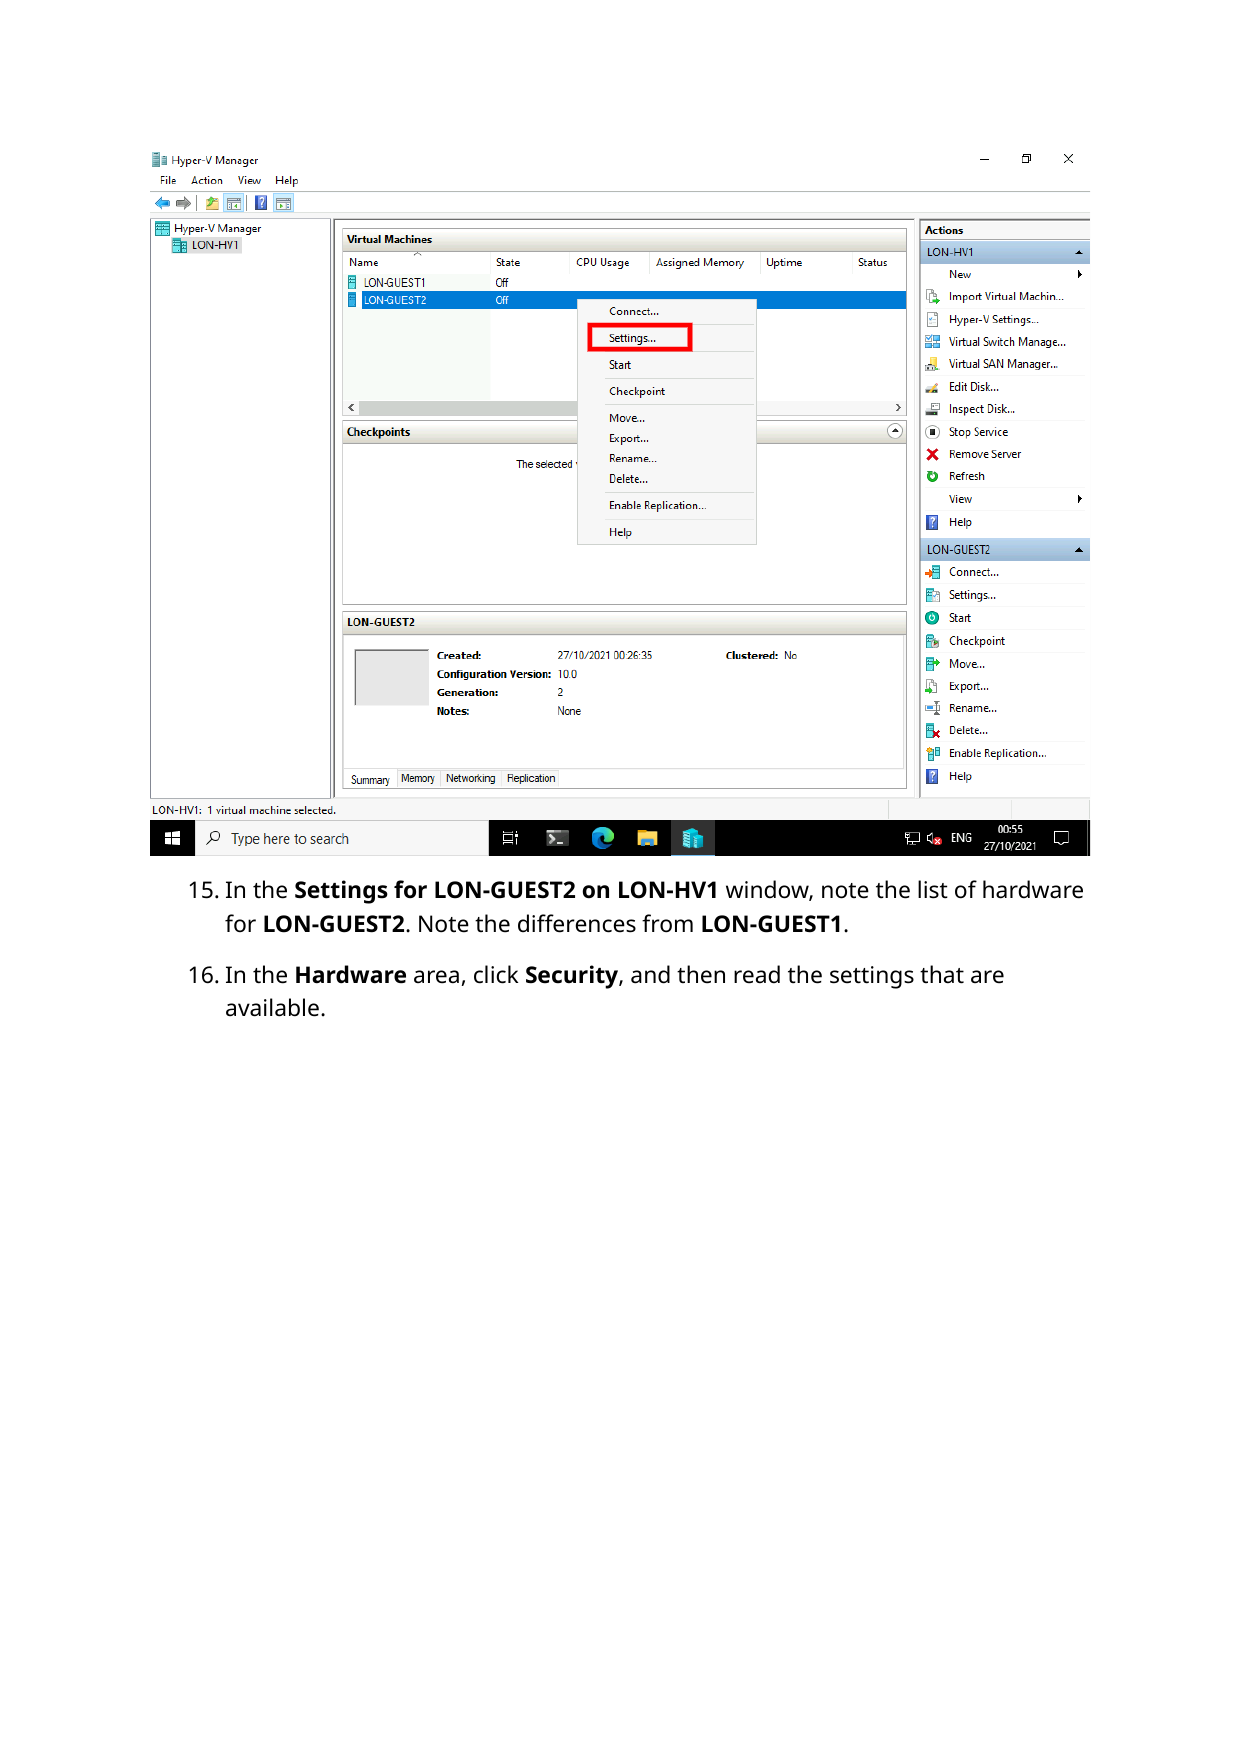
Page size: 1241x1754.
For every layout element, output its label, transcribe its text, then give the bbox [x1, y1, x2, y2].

list In the Settings for LON-GUEST2 on LON-HV1 window, note the list of hardware for LON-GUEST2. Note the differences from LON-GUEST1. [187, 874, 1090, 939]
list In the Hardware area, click Security, and then read the settings that are available. [187, 958, 1090, 1023]
picture [150, 150, 1091, 856]
